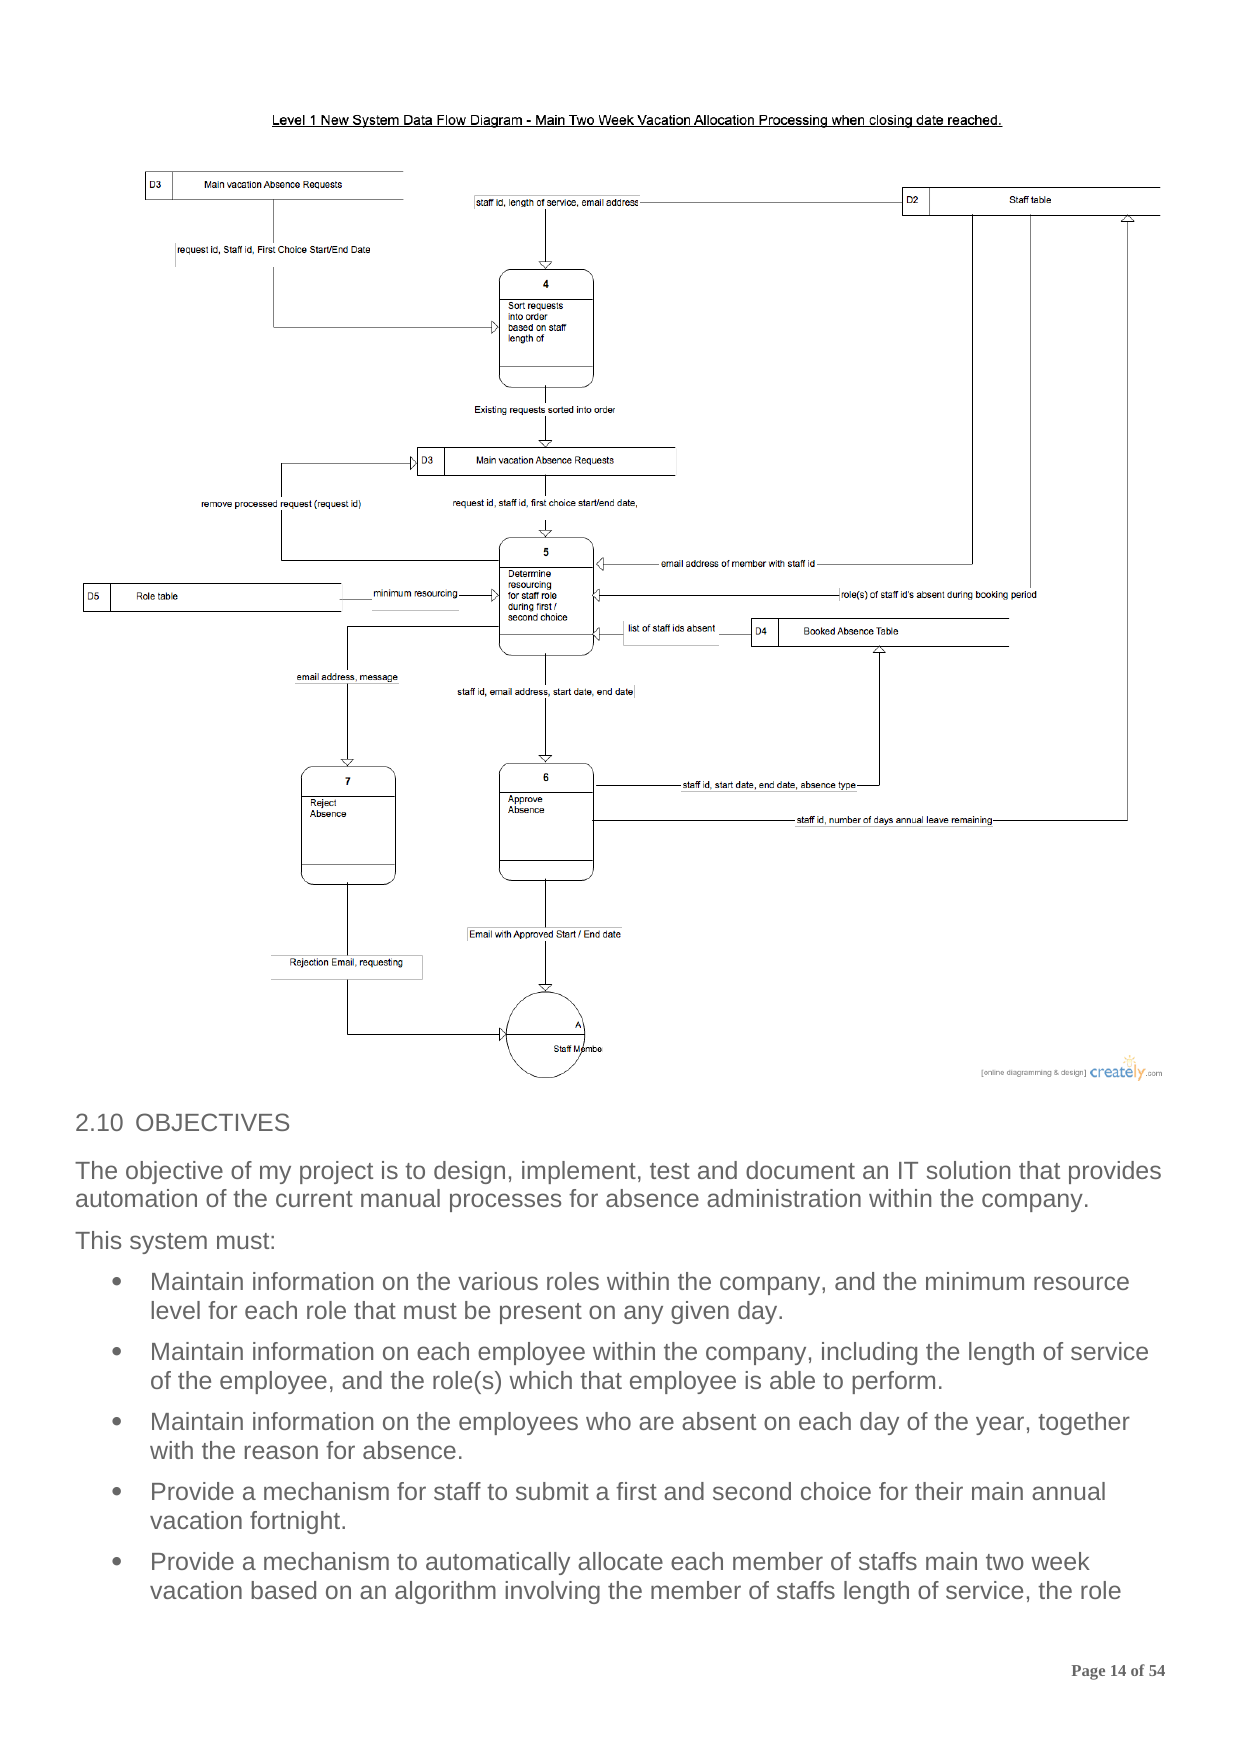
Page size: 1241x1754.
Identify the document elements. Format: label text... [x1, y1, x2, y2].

text The objective of my project is to design, implement, test and document an IT solution that provides automation of the current manual processes for absence administration within the company. [75, 1156, 1165, 1213]
list Provide a mechanism for staff to submit a first and second choice for their main annual vacation fortnight. [112, 1477, 1165, 1535]
picture [75, 105, 1166, 1084]
text This system must: [75, 1226, 1165, 1254]
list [112, 1547, 1165, 1605]
list Maintain information on the employees who are absent on each day of the year, together with the reason for absence. [112, 1407, 1165, 1465]
subtitle Objectives [75, 1108, 1165, 1137]
list Maintain information on the various roles within the company, and the minimum resource level for each role that must be present on any given day. [112, 1267, 1165, 1324]
list Maintain information on each employee within the company, including the length of service of the employee, and the role(s) which that employee is able to perform. [112, 1337, 1165, 1395]
